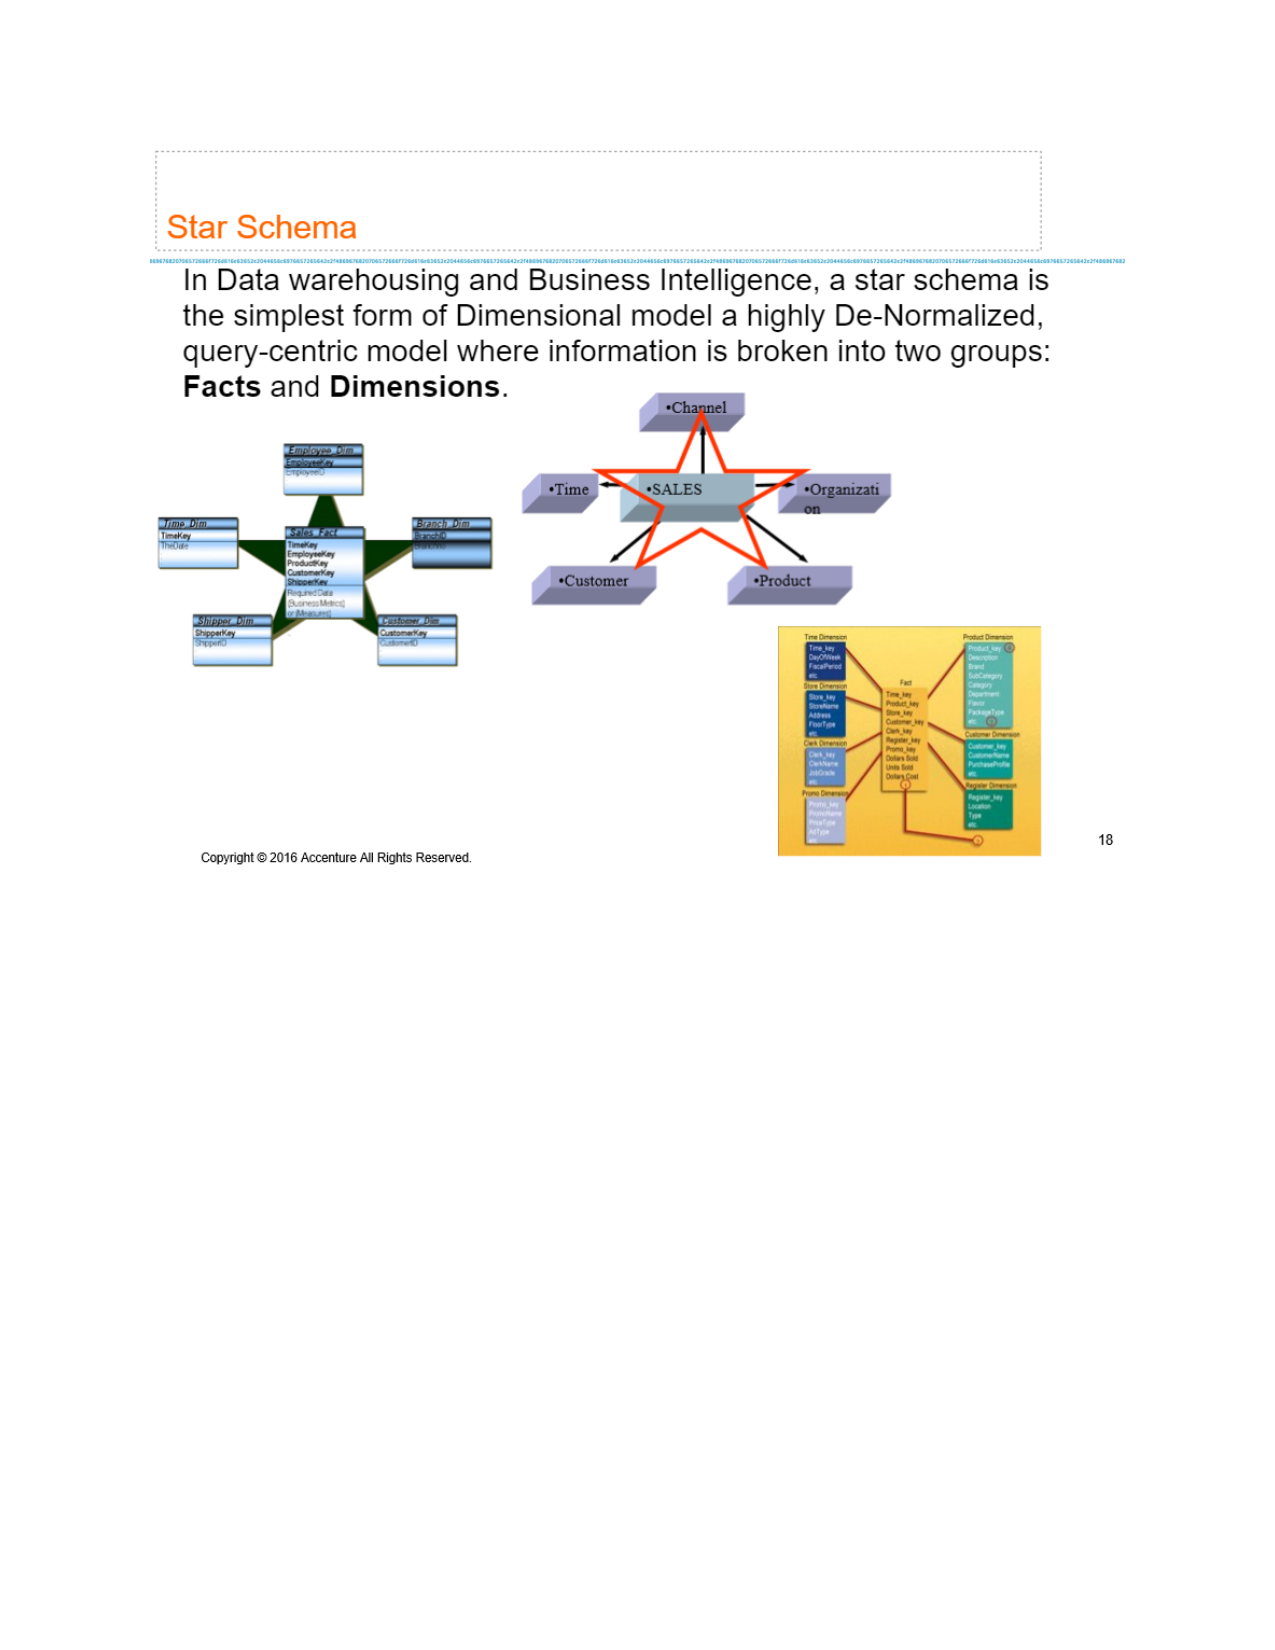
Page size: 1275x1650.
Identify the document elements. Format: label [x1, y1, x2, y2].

picture [150, 150, 1125, 873]
